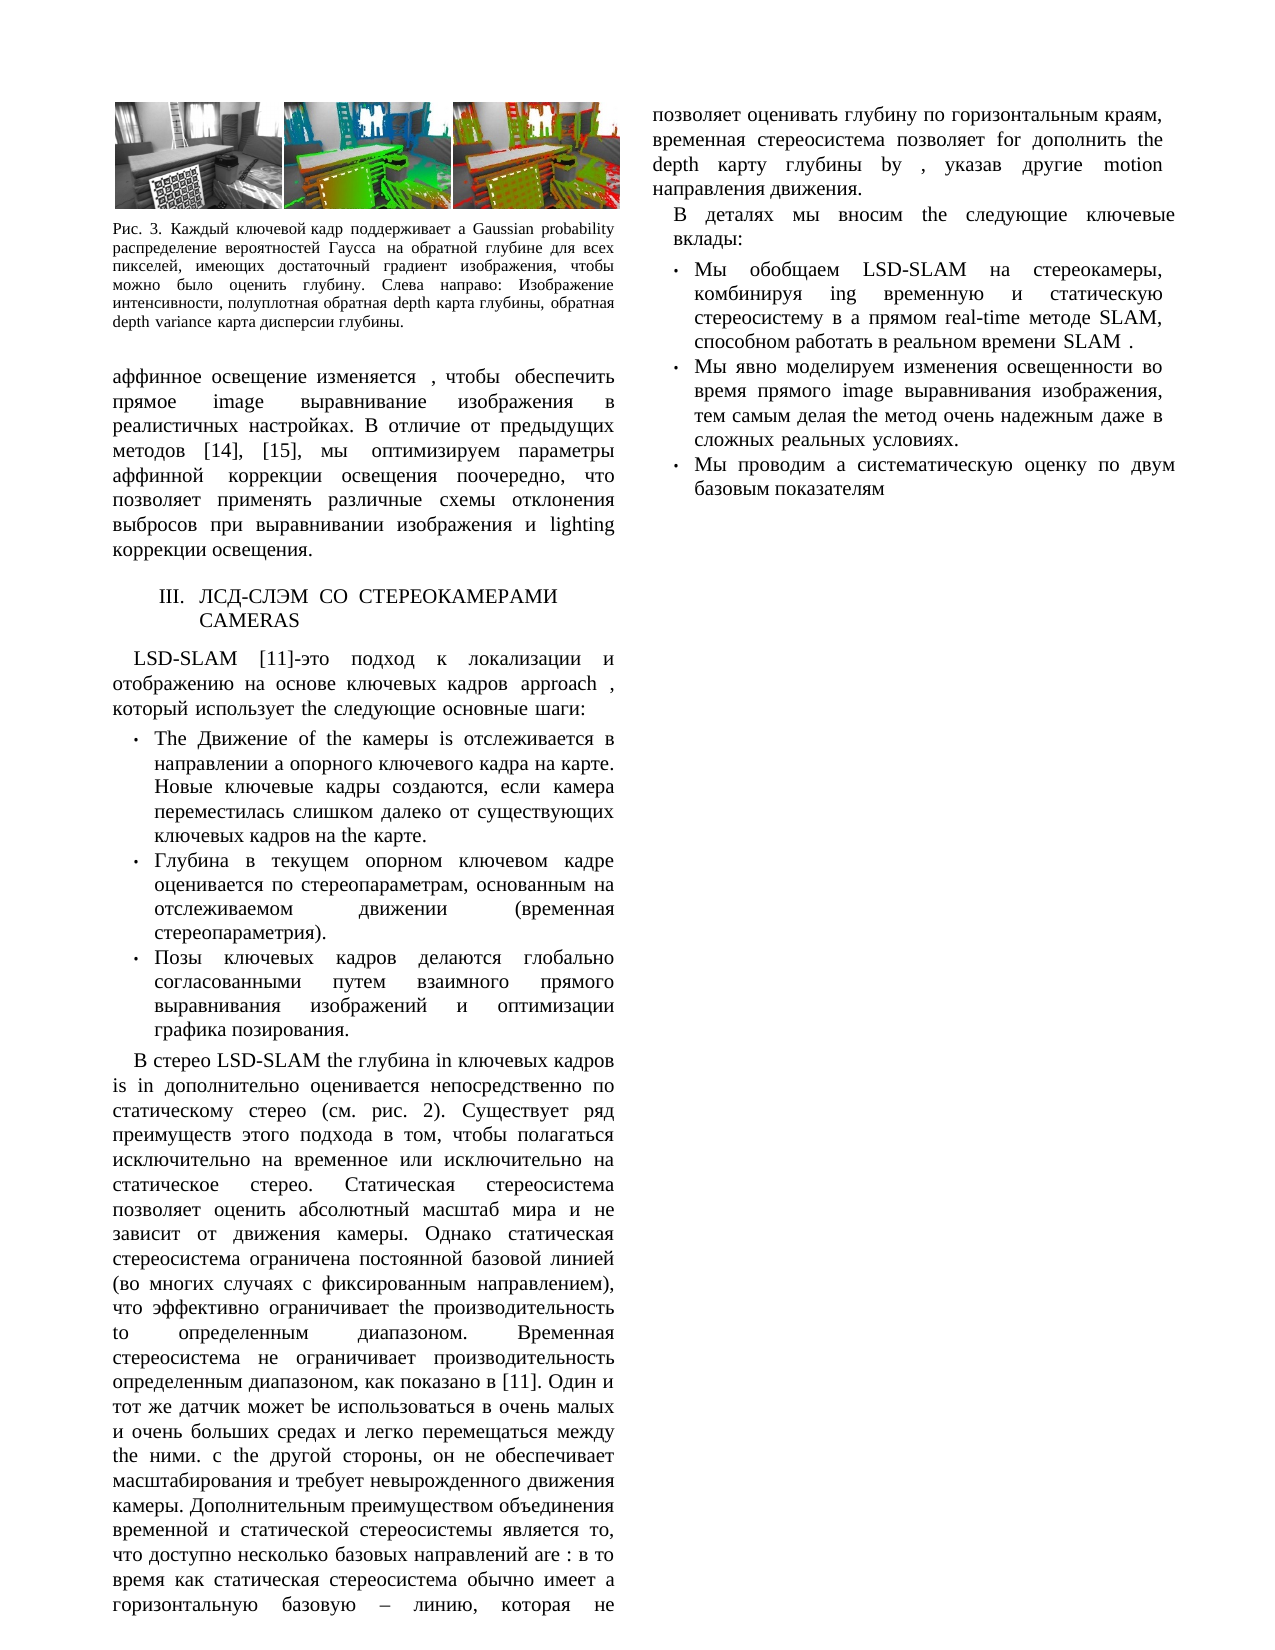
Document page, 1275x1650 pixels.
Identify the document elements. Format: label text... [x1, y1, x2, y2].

text Рис. 3. Каждый ключевой кадр поддерживает a Gaussian probability распределение вероятностей Гаусса на обратной глубине для всех пикселей, имеющих достаточный градиент изображения, чтобы можно было оценить глубину. Слева направо: Изображение интенсивности, полуплотная обратная depth карта глубины, обратная depth variance карта дисперсии глубины. [112, 220, 614, 331]
list Глубина в текущем опорном ключевом кадре оценивается по стереопараметрам, основанным на отслеживаемом движении (временная стереопараметрия). [133, 848, 614, 944]
list Позы ключевых кадров делаются глобально согласованными путем взаимного прямого выравнивания изображений и оптимизации графика позирования. [133, 945, 614, 1041]
list Мы явно моделируем изменения освещенности во время прямого image выравнивания изображения, тем самым делая the метод очень надежным даже в сложных реальных условиях. [673, 354, 1163, 451]
list Мы обобщаем LSD-SLAM на стереокамеры, комбинируя ing временную и статическую стереосистему в a прямом real-time методе SLAM, способном работать в реальном времени SLAM . [673, 257, 1163, 353]
picture [284, 102, 451, 209]
text аффинное освещение изменяется , чтобы обеспечить прямое image выравнивание изображения в реалистичных настройках. В отличие от предыдущих методов [14], [15], мы оптимизируем параметры аффинной коррекции освещения поочередно, что позволяет применять различные схемы отклонения выбросов при выравнивании изображения и lighting коррекции освещения. [112, 364, 614, 561]
list ЛСД-СЛЭМ СО СТЕРЕОКАМЕРАМИ CAMERAS [158, 584, 627, 632]
text В стерео LSD-SLAM the глубина in ключевых кадров is in дополнительно оценивается непосредственно по статическому стерео (см. рис. 2). Существует ряд преимуществ этого подхода в том, чтобы полагаться исключительно на временное или исключительно на статическое стерео. Статическая стереосистема позволяет оценить абсолютный масштаб мира и не зависит от движения камеры. Однако статическая стереосистема ограничена постоянной базовой линией (во многих случаях с фиксированным направлением), что эффективно ограничивает the производительность to определенным диапазоном. Временная стереосистема не ограничивает производительность определенным диапазоном, как показано в [11]. Один и тот же датчик может be использоваться в очень малых и очень больших средах и легко перемещаться между the ними. с the другой стороны, он не обеспечивает масштабирования и требует невырожденного движения камеры. Дополнительным преимуществом объединения временной и статической стереосистемы является то, что доступно несколько базовых направлений are : в то время как статическая стереосистема обычно имеет a горизонтальную базовую – линию, которая не позволяет оценивать глубину по горизонтальным краям, временная стереосистема позволяет for дополнить the depth карту глубины by , указав другие motion направления движения. [112, 1048, 614, 1616]
text В деталях мы вносим the следующие ключевые вклады: [673, 202, 1175, 250]
text LSD-SLAM [11]-это подход к локализации и отображению на основе ключевых кадров approach , который использует the следующие основные шаги: [112, 646, 614, 719]
list Мы проводим a систематическую оценку по двум базовым показателям [673, 452, 1175, 500]
picture [453, 102, 620, 209]
picture [115, 102, 282, 209]
list The Движение of the камеры is отслеживается в направлении a опорного ключевого кадра на карте. Новые ключевые кадры создаются, если камера переместилась слишком далеко от существующих ключевых кадров на the карте. [133, 726, 614, 847]
